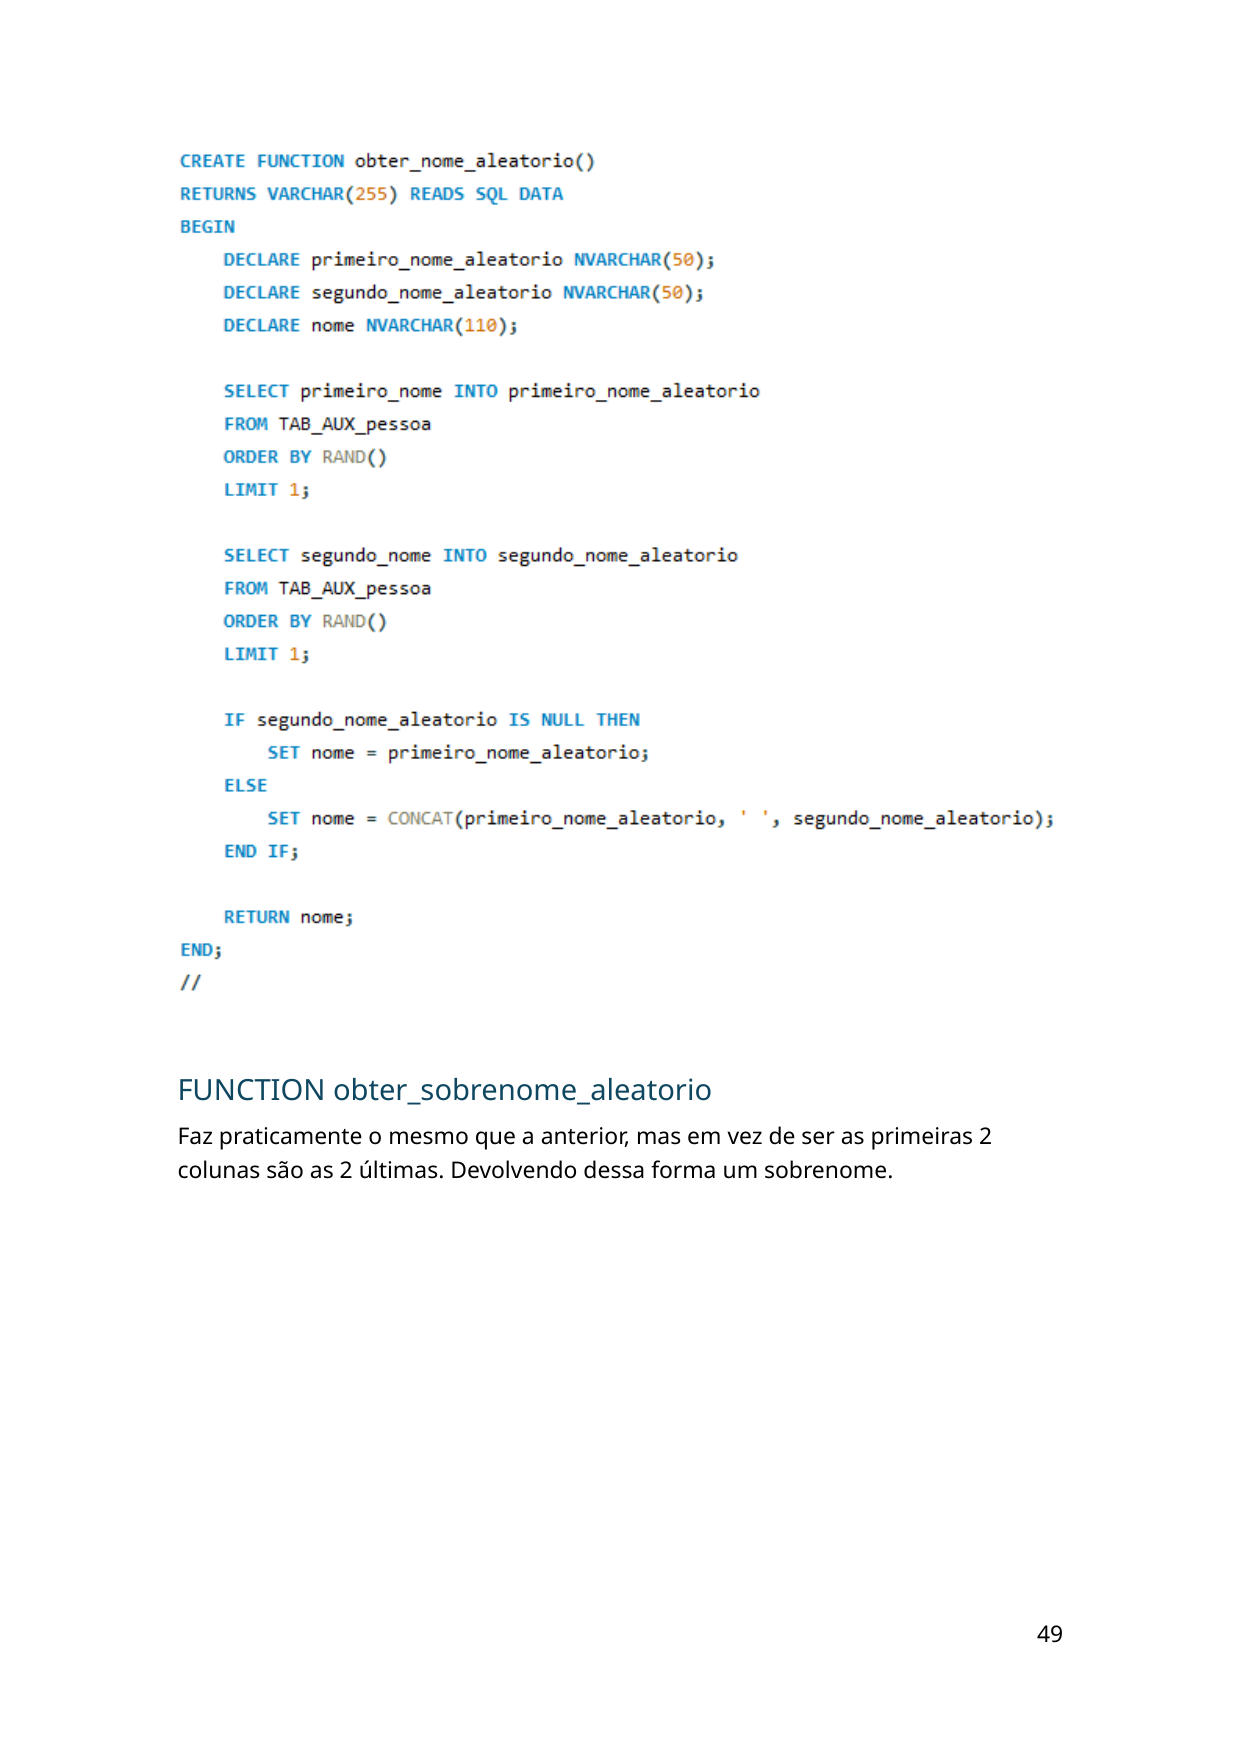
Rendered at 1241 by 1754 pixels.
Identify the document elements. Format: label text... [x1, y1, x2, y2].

text Faz praticamente o mesmo que a anterior, mas em vez de ser as primeiras 2 colunas são as 2 últimas. Devolvendo dessa forma um sobrenome. [177, 1120, 1063, 1185]
picture [177, 147, 1062, 1000]
subtitle FUNCTION obter_sobrenome_aleatorio [177, 1069, 1063, 1108]
